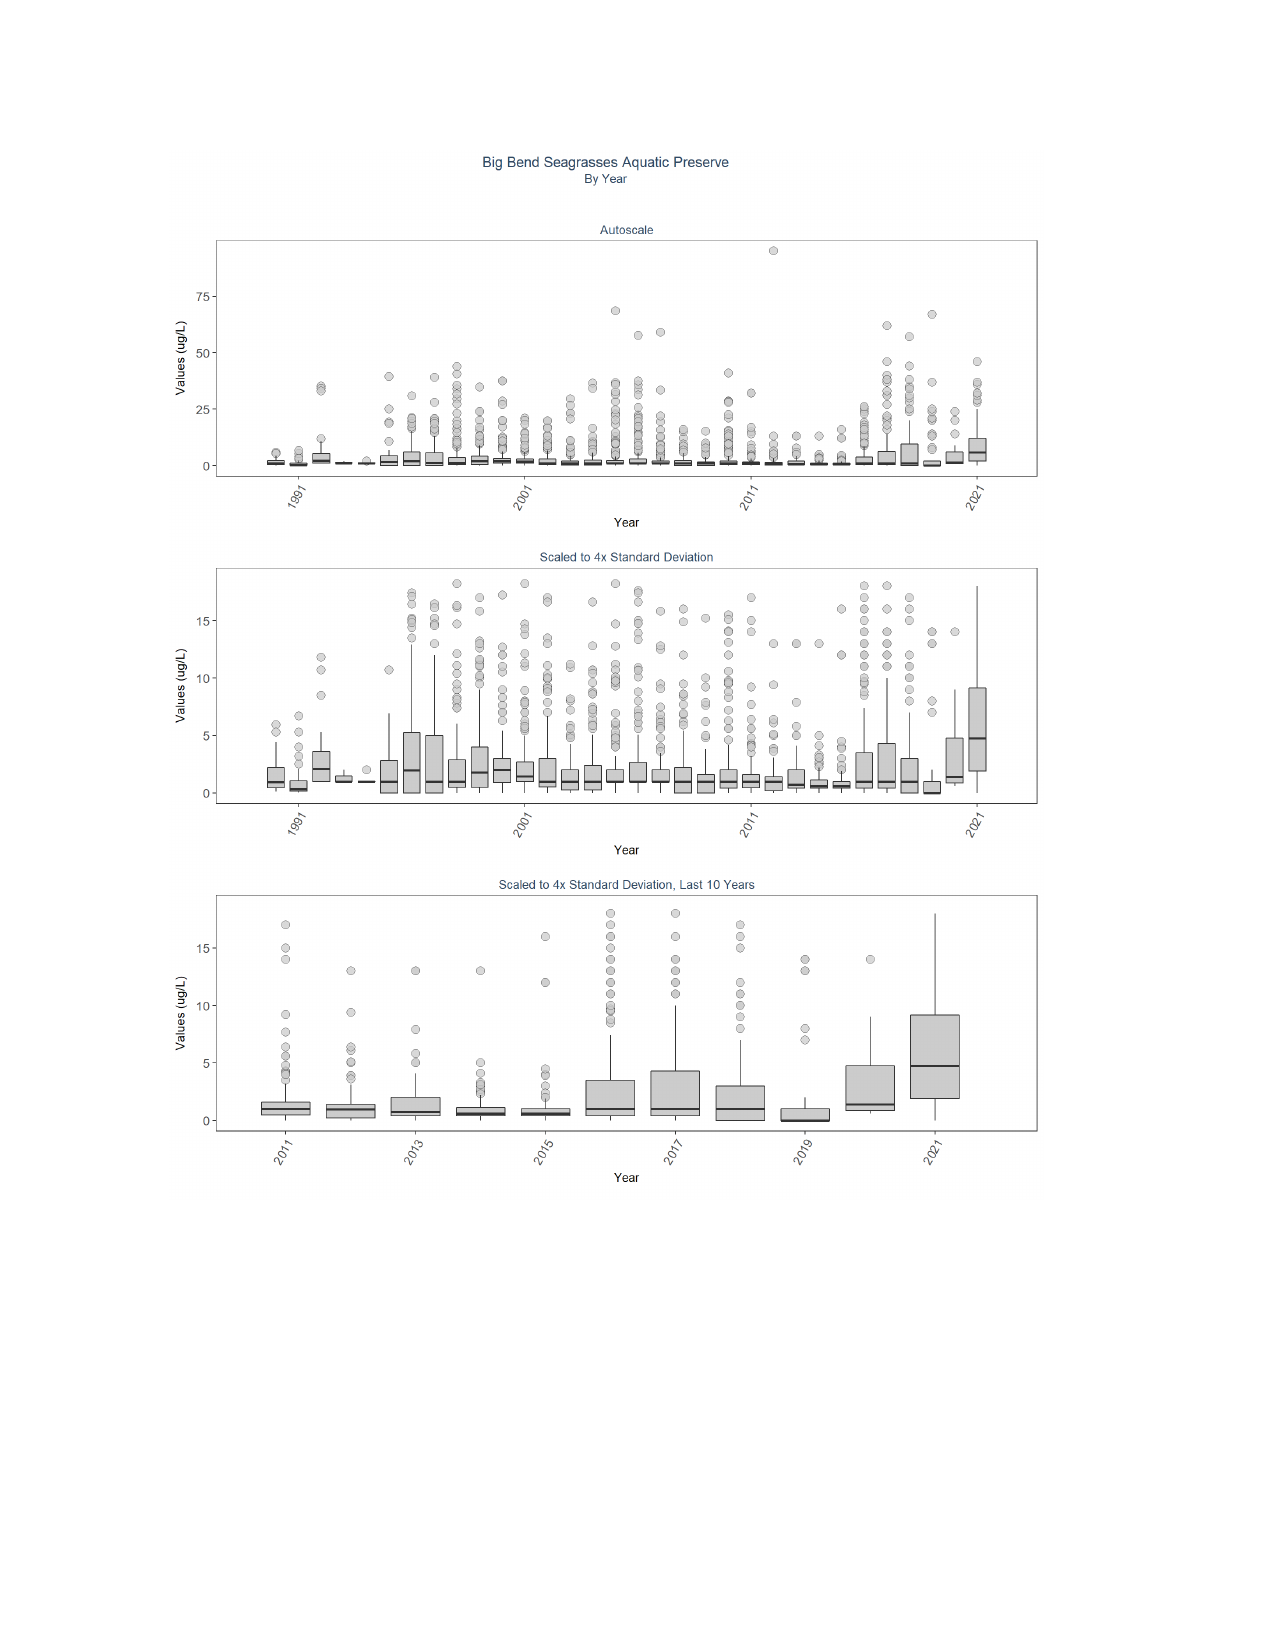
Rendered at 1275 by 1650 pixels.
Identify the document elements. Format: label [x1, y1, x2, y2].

picture [168, 150, 1044, 1200]
